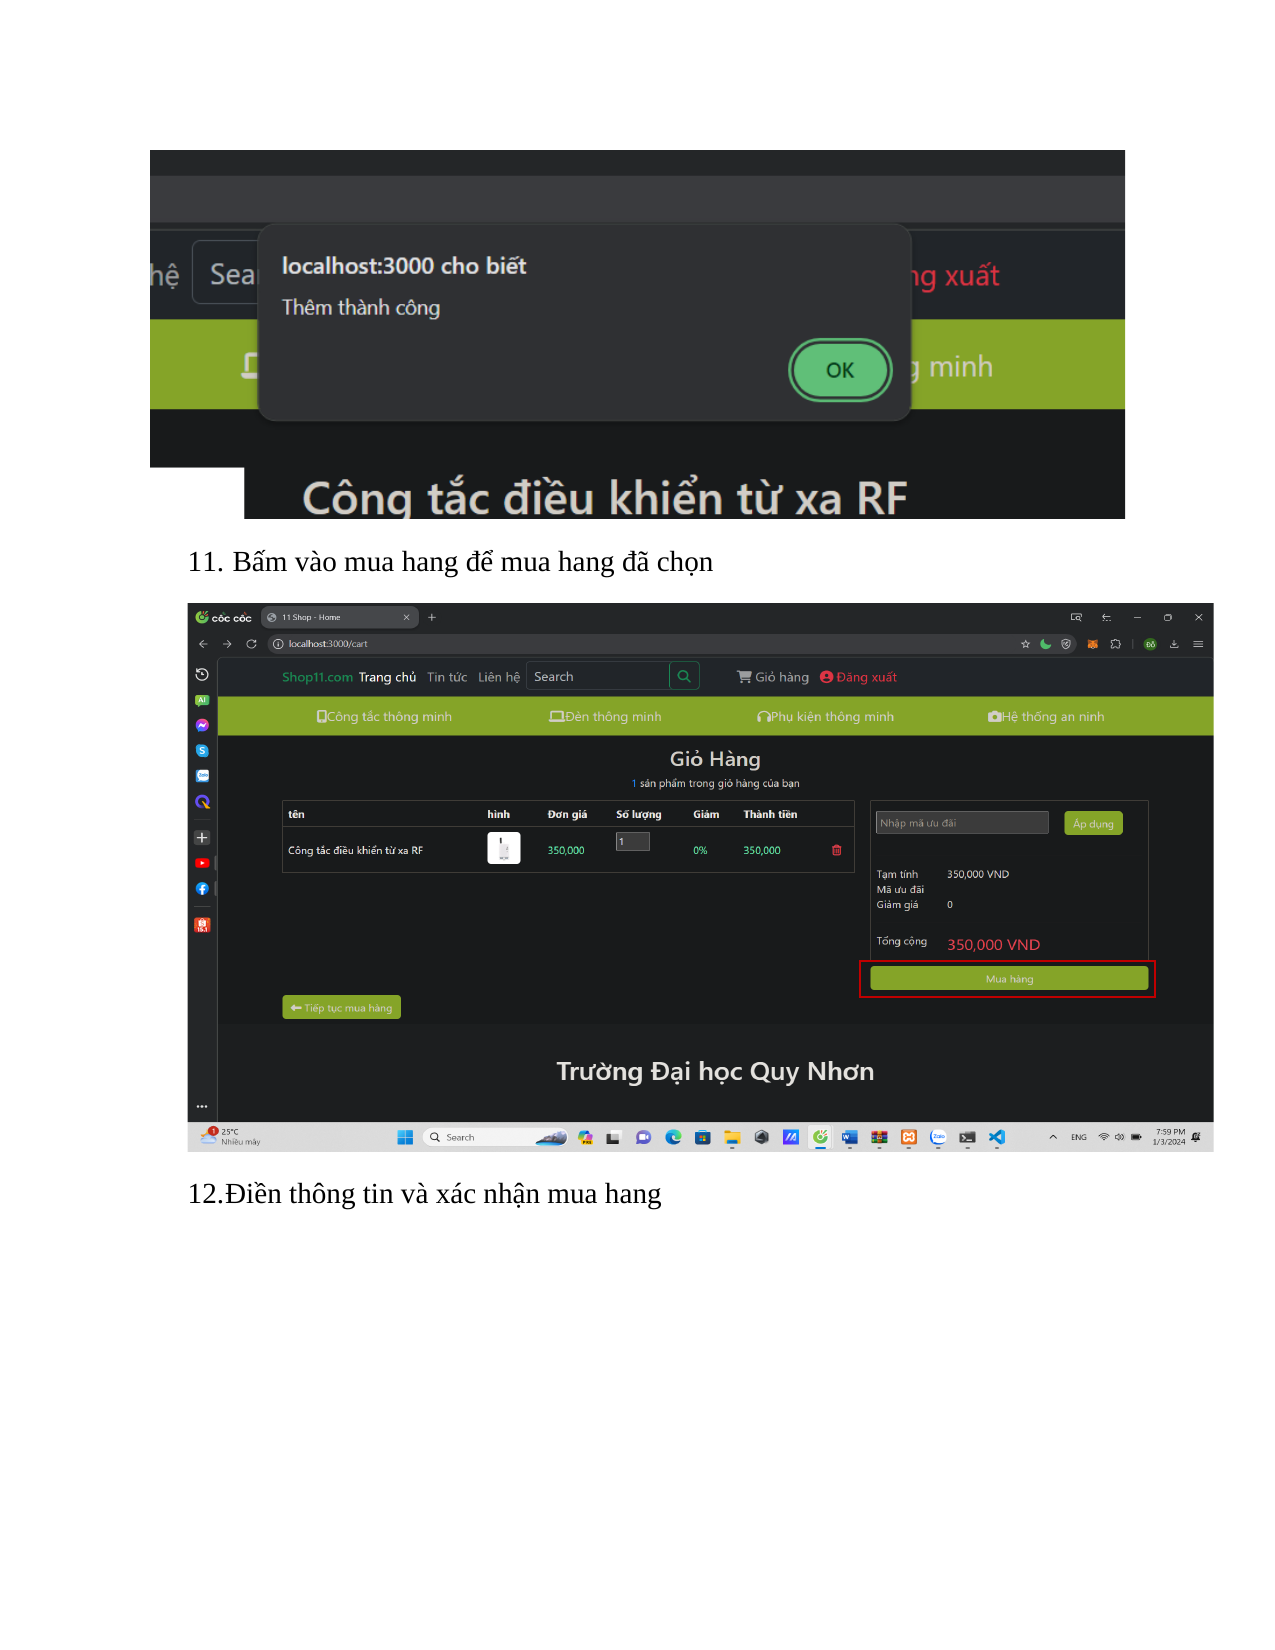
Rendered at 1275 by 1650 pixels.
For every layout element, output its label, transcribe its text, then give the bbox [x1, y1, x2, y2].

list Bấm vào mua hang để mua hang đã chọn [187, 544, 1125, 577]
picture [150, 150, 1125, 519]
list Điền thông tin và xác nhận mua hang [187, 1177, 1125, 1210]
picture [187, 603, 1214, 1152]
